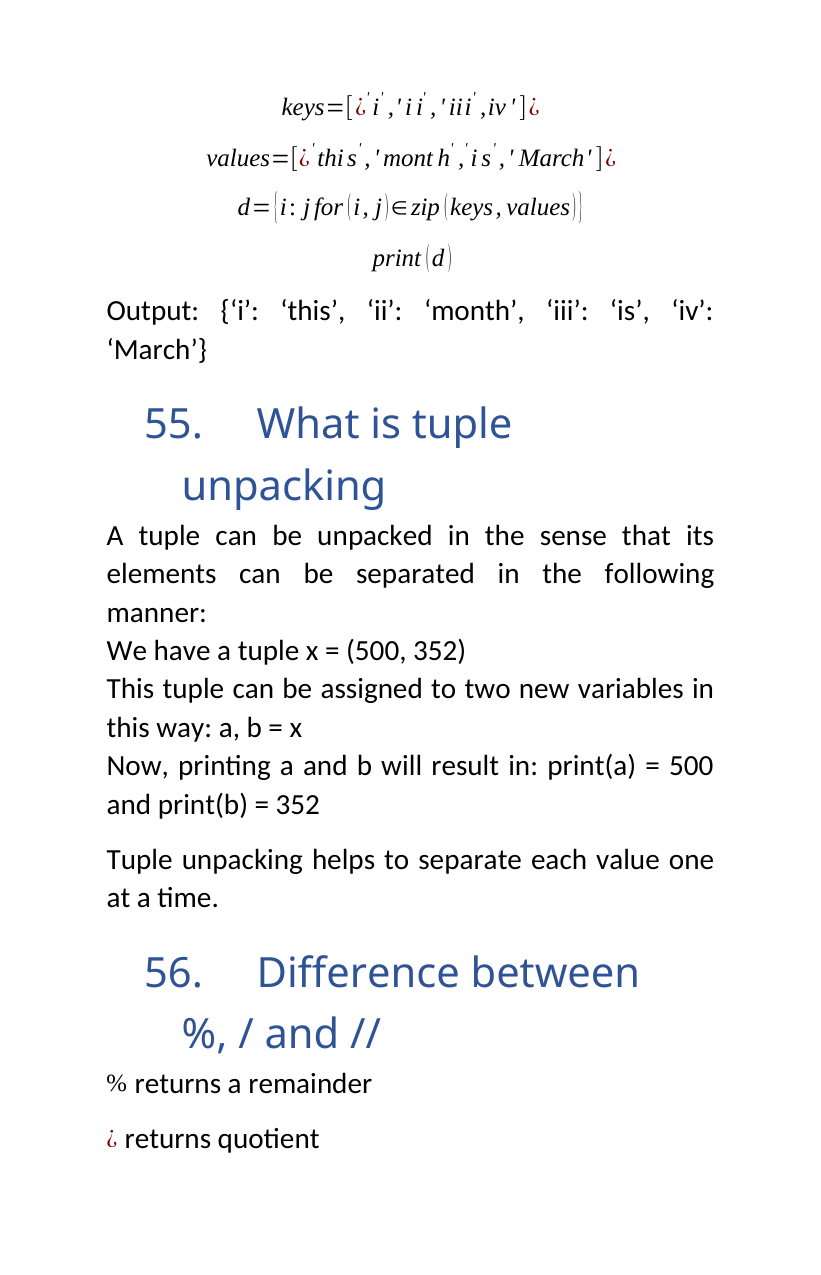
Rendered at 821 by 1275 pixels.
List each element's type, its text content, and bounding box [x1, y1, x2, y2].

text Now, printing a and b will result in: print(a) = 500 and print(b) = 352 [106, 747, 714, 822]
text Tuple unpacking helps to separate each value one at a time. [106, 841, 714, 915]
text We have a tuple x = (500, 352) [106, 632, 714, 668]
text returns a remainder [106, 1065, 714, 1101]
text returns quotient [106, 1121, 714, 1156]
subtitle What is tuple unpacking [144, 394, 714, 512]
text Output: {‘i’: ‘this’, ‘ii’: ‘month’, ‘iii’: ‘is’, ‘iv’: ‘March’} [106, 292, 714, 367]
subtitle Difference between %, / and // [144, 943, 714, 1061]
text A tuple can be unpacked in the sense that its elements can be separated in the following manner: [106, 517, 714, 629]
text This tuple can be assigned to two new variables in this way: a, b = x [106, 671, 714, 745]
